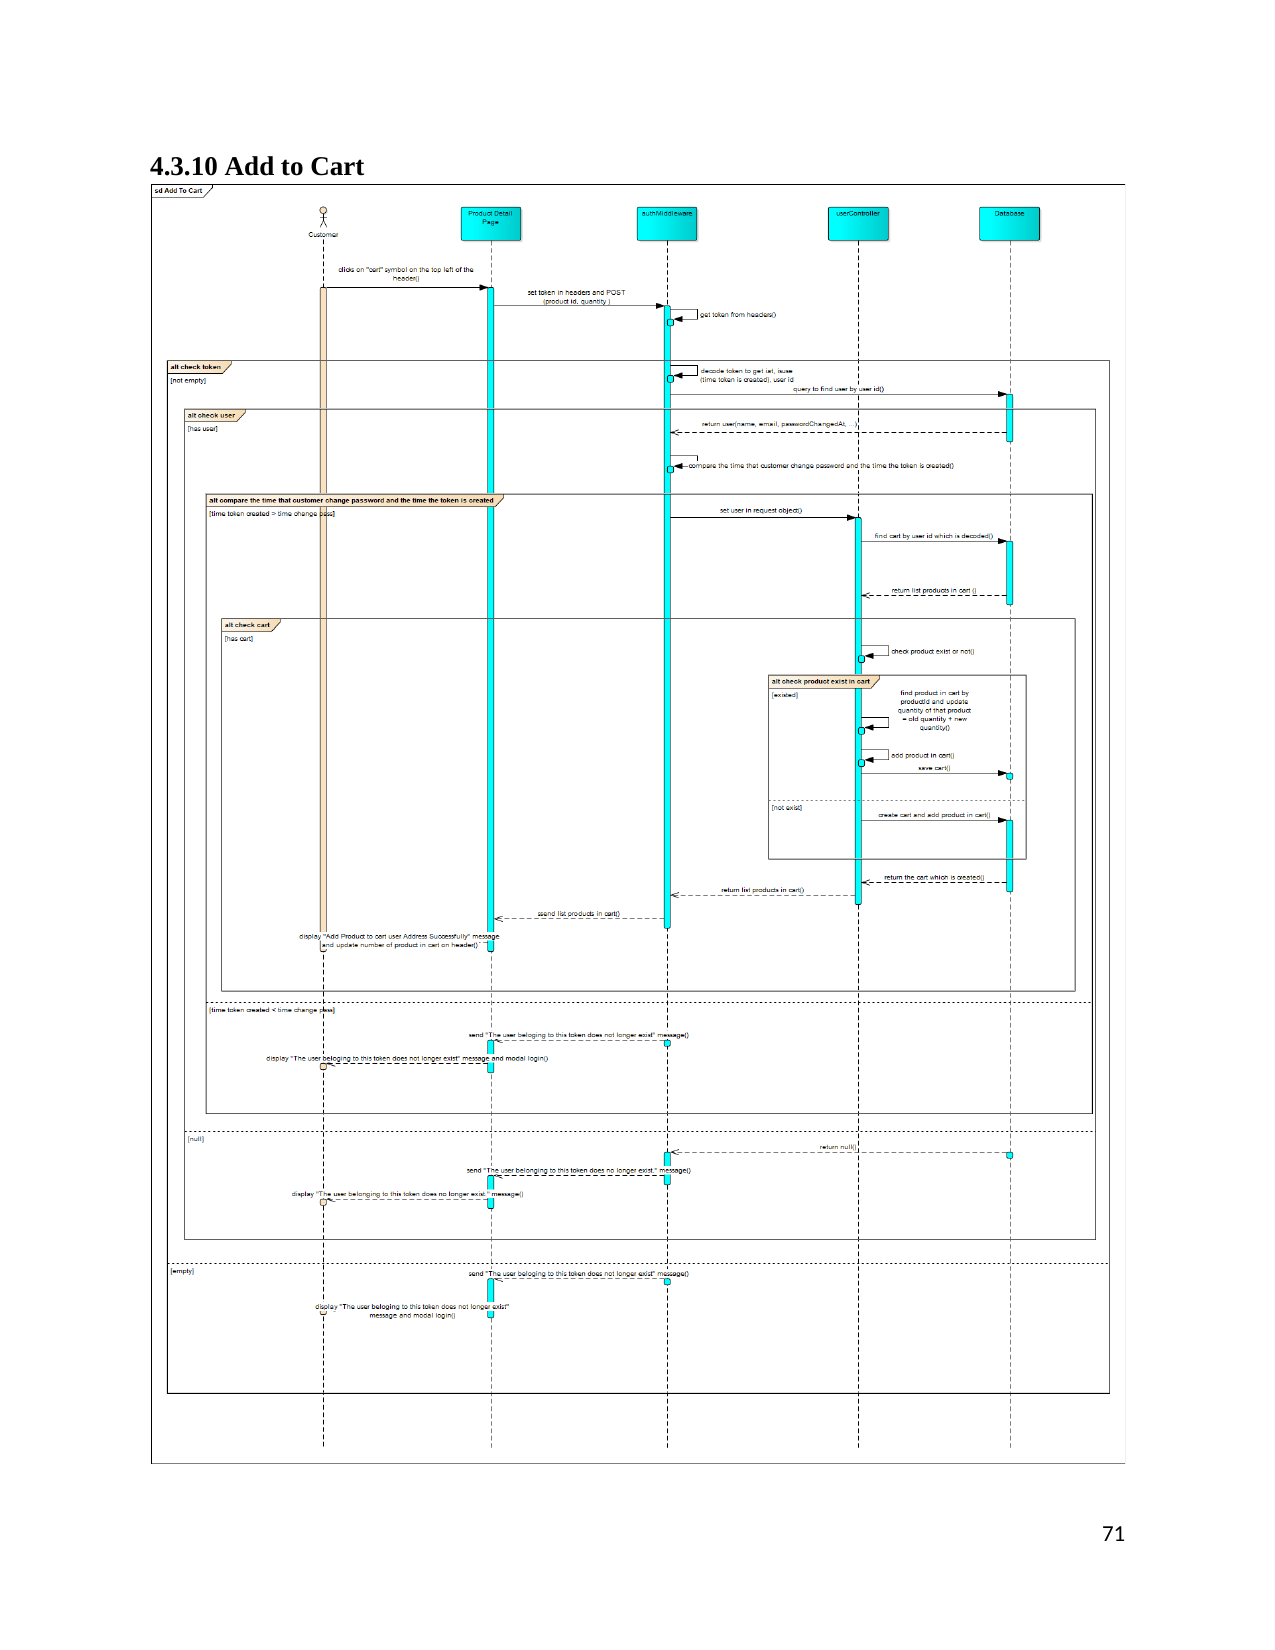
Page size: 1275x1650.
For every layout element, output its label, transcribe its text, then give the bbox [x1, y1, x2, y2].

subtitle 4.3.10 Add to Cart [150, 150, 1125, 181]
picture [150, 183, 1125, 1464]
